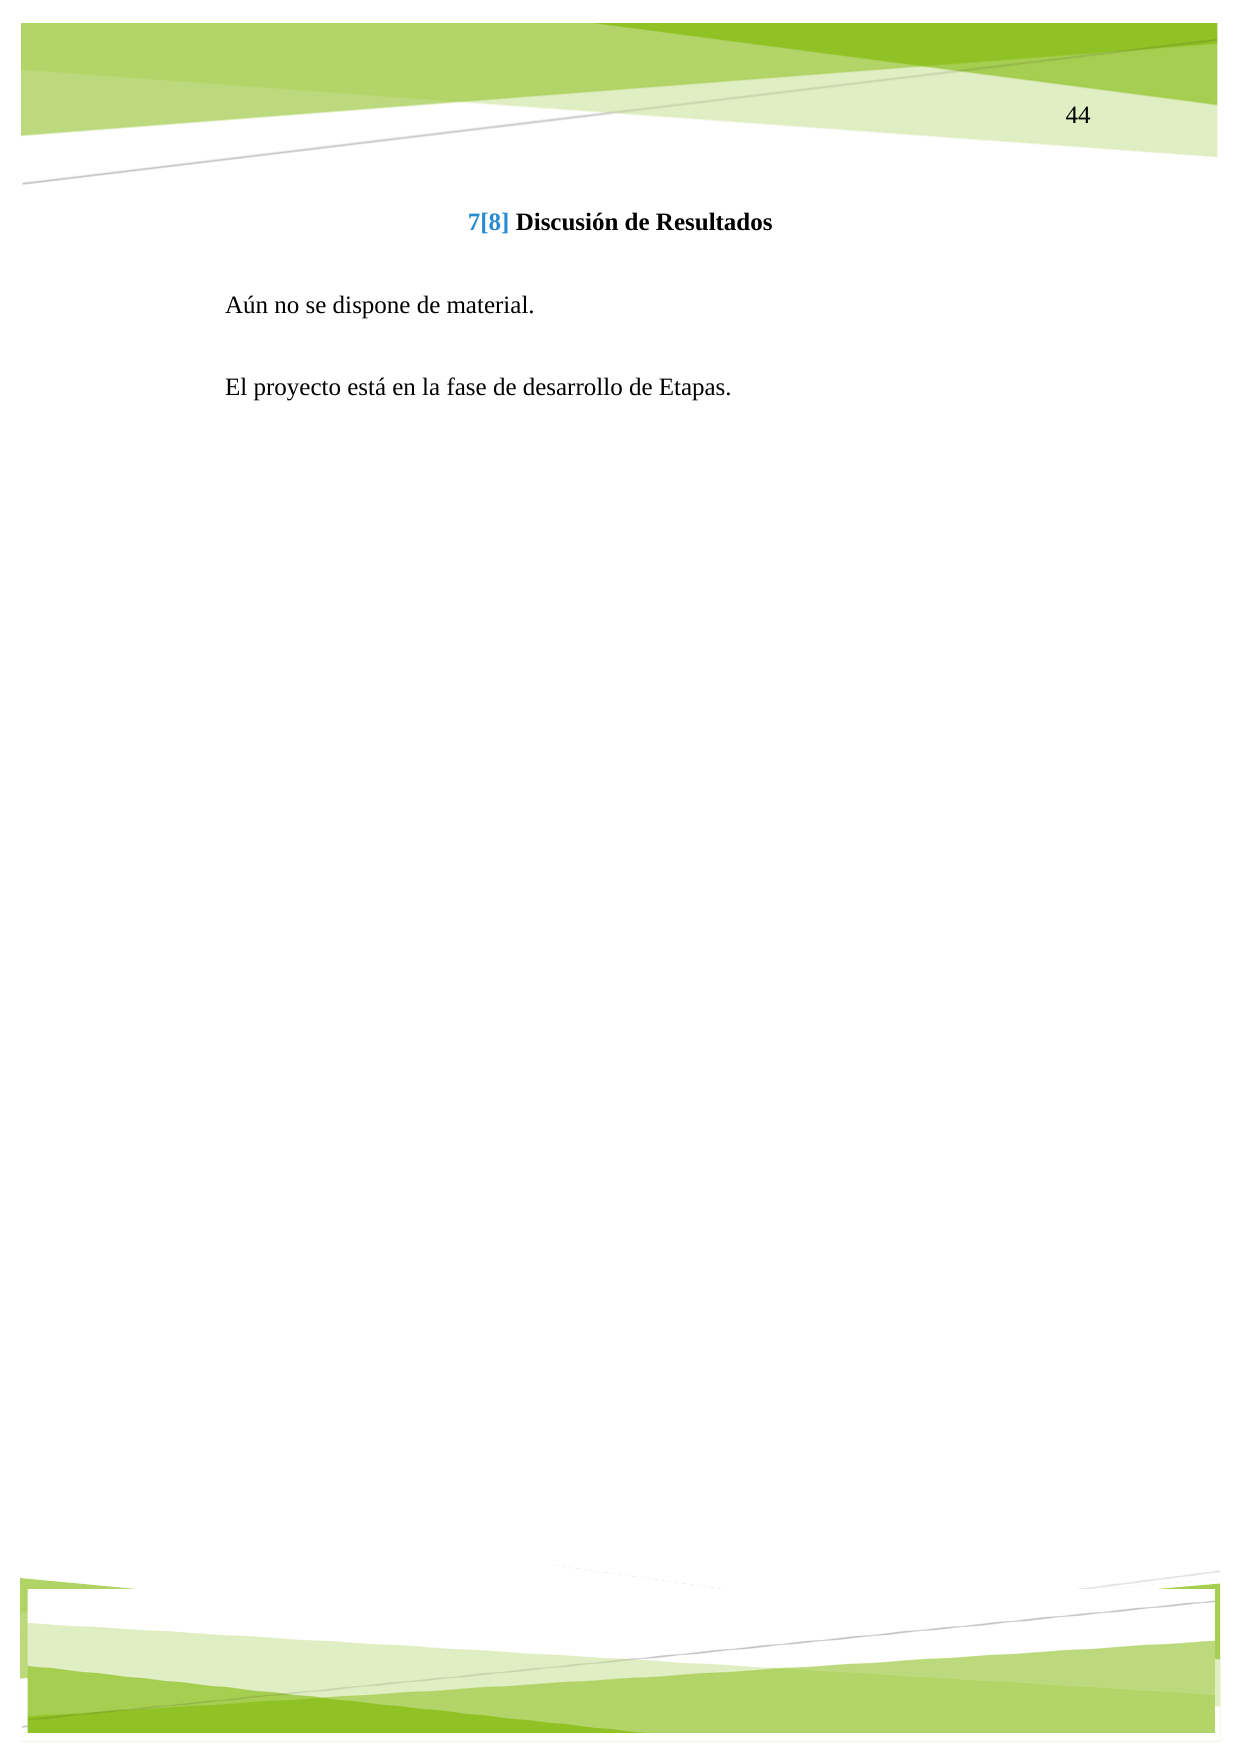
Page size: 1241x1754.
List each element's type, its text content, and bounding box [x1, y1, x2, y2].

text El proyecto está en la fase de desarrollo de Etapas. [150, 372, 1090, 401]
text Aún no se dispone de material. [150, 290, 1090, 319]
subtitle Discusión de Resultados [150, 207, 1090, 236]
picture [20, 1565, 1220, 1741]
picture [21, 23, 1218, 198]
